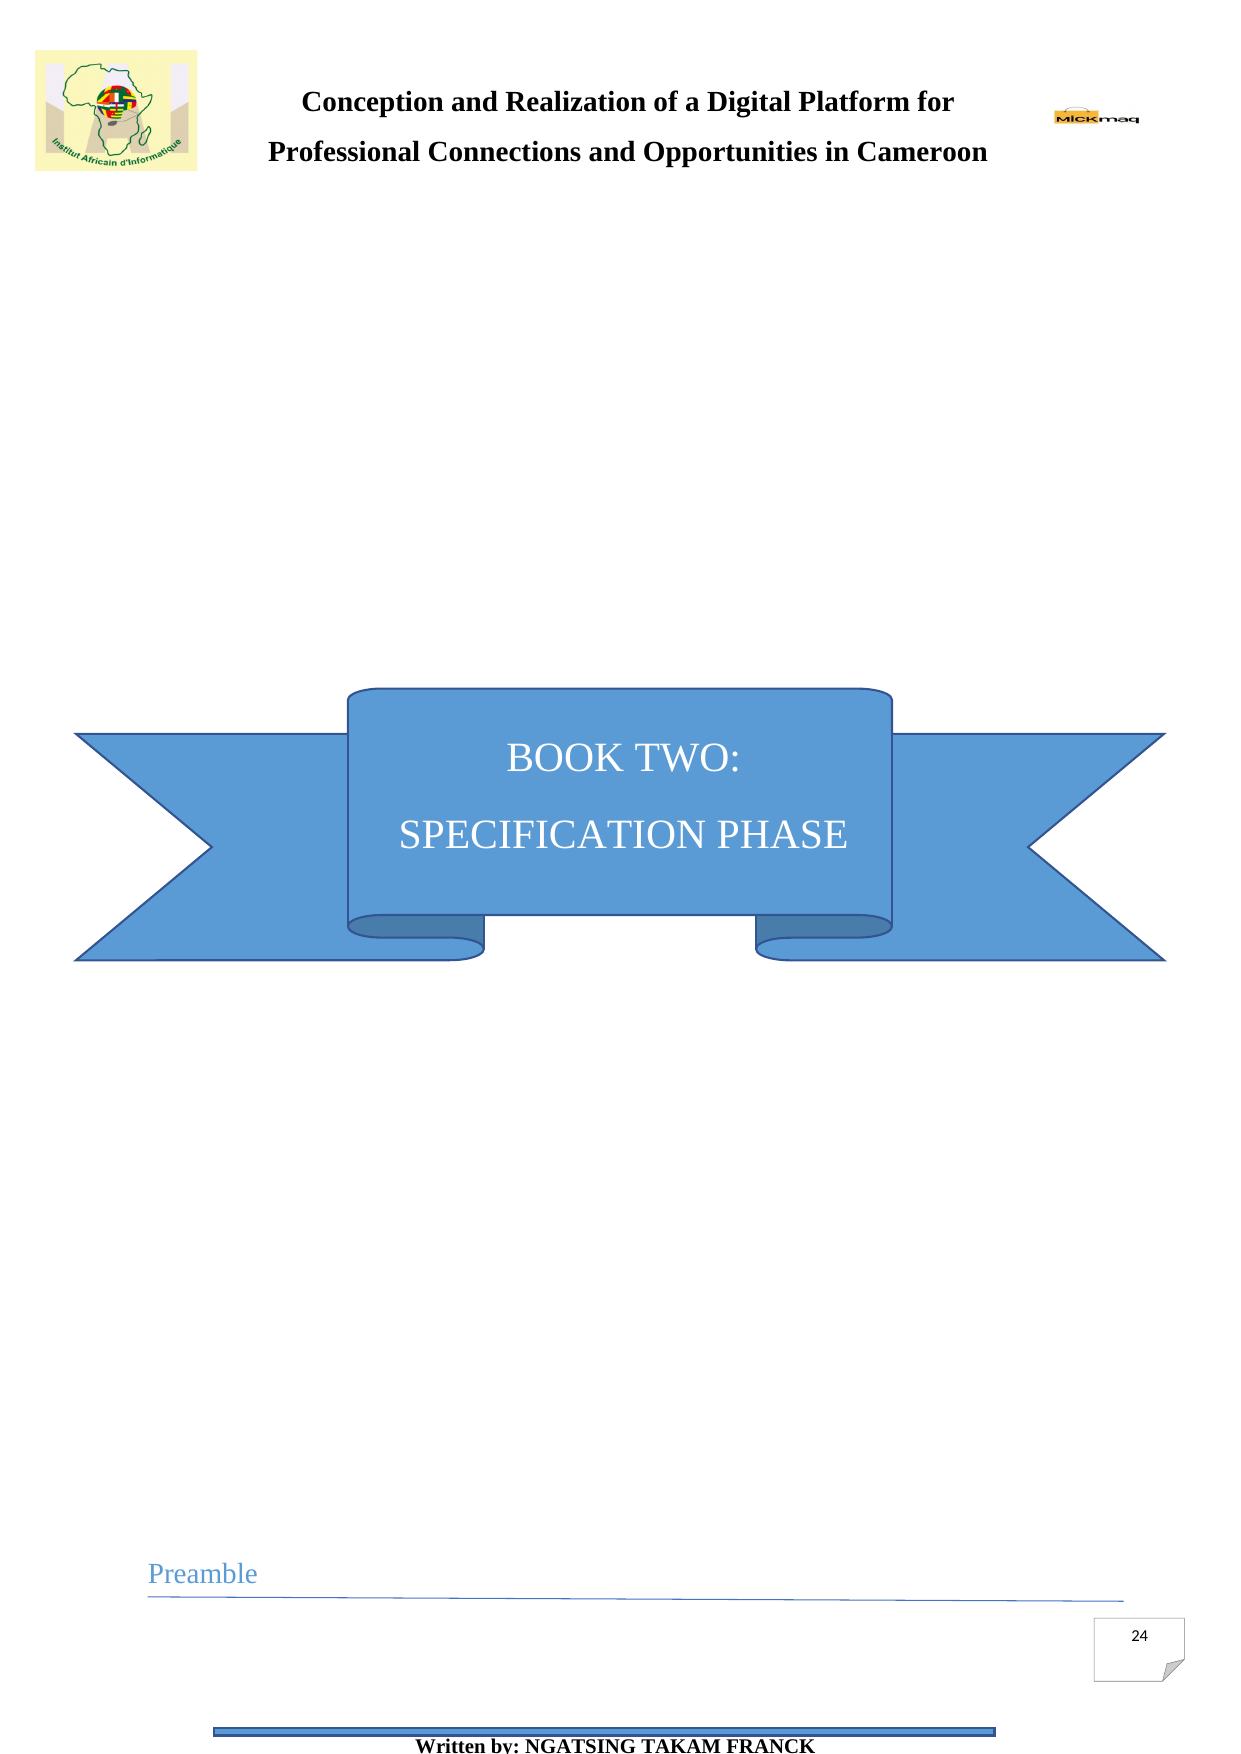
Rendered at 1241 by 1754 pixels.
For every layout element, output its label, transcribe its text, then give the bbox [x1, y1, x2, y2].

picture [35, 50, 198, 171]
text Preamble [148, 1556, 1093, 1590]
picture [1047, 102, 1143, 132]
